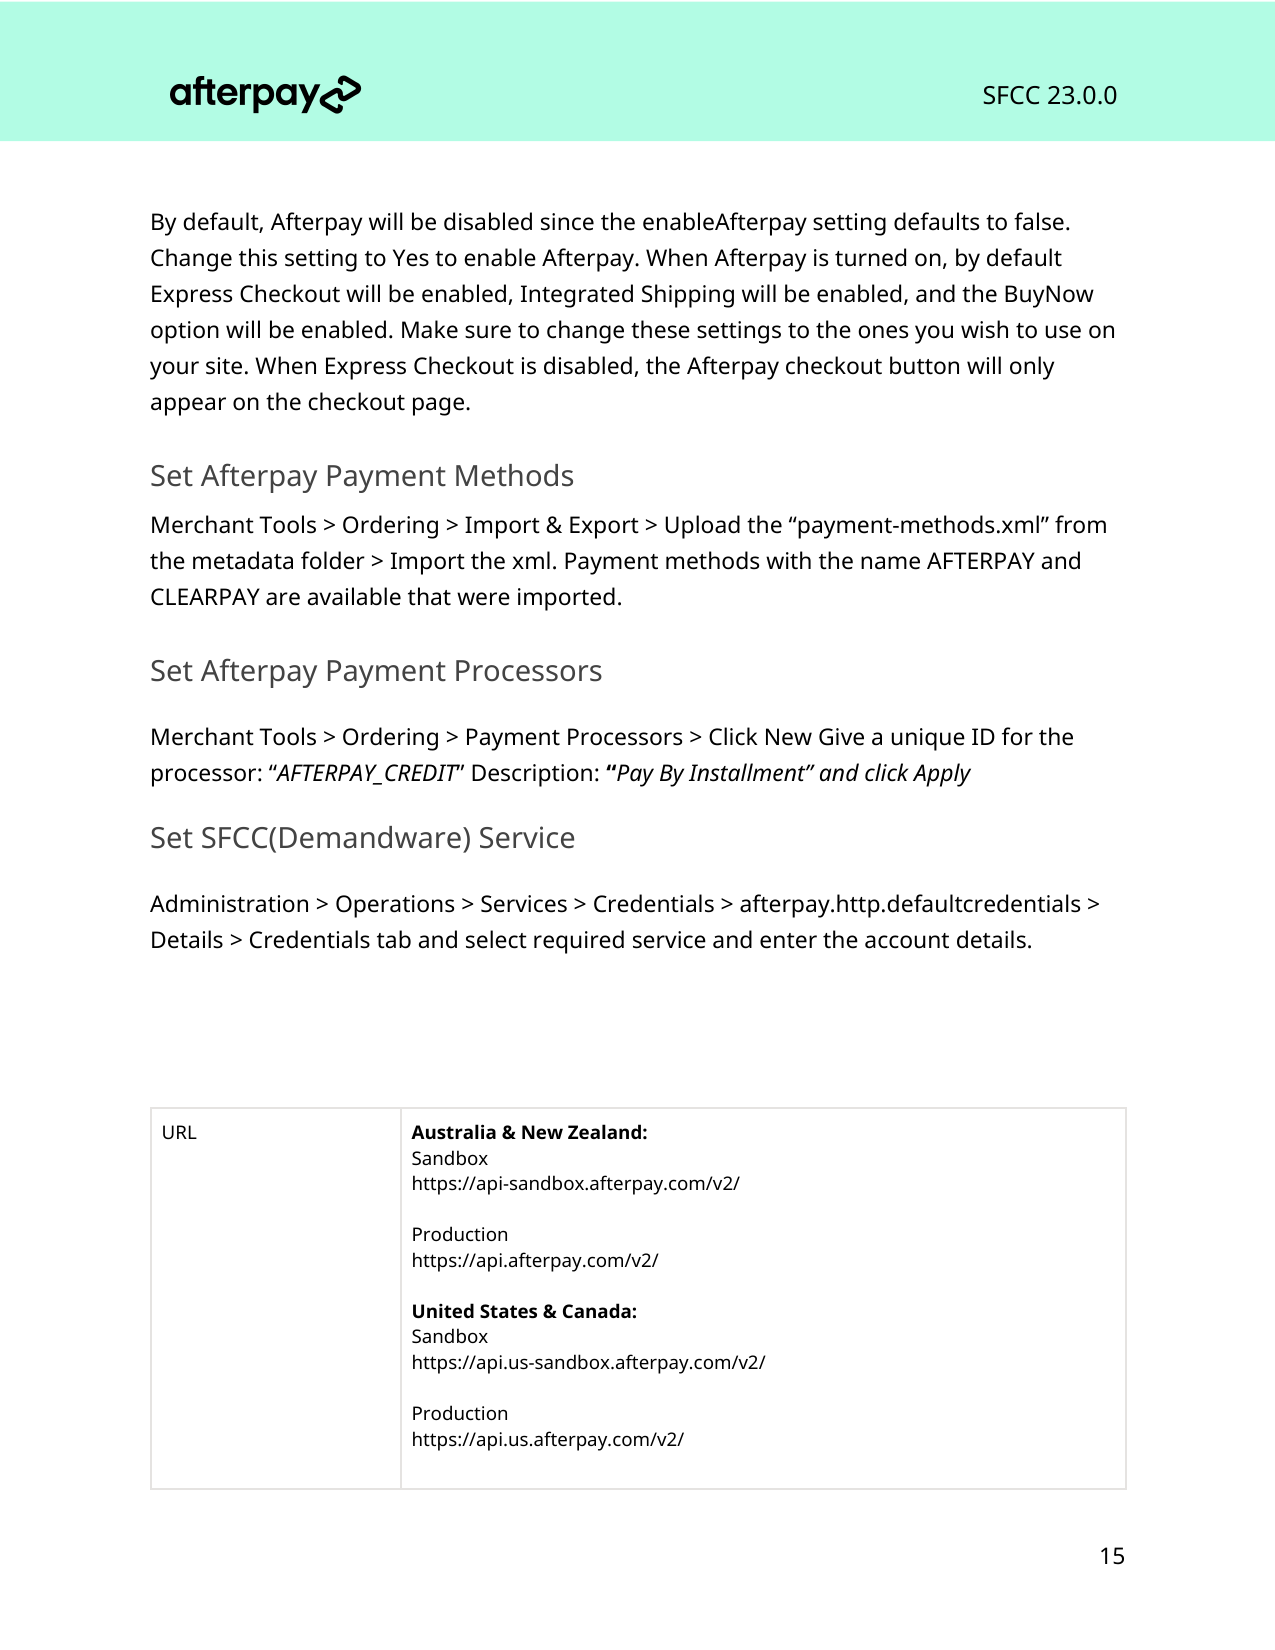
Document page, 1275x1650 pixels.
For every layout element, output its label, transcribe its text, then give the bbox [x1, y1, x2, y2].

subtitle Set Afterpay Payment Processors [150, 650, 1125, 690]
table_header URL [152, 1109, 400, 1487]
text Merchant Tools > Ordering > Import & Export > Upload the “payment-methods.xml” from the metadata folder > Import the xml. Payment methods with the name AFTERPAY and CLEARPAY are available that were imported. [150, 509, 1125, 612]
picture [134, 47, 397, 142]
subtitle Set SFCC(Demandware) Service [150, 818, 1125, 857]
text Administration > Operations > Services > Credentials > afterpay.http.defaultcredentials > Details > Credentials tab and select required service and enter the account details. [150, 888, 1125, 956]
text By default, Afterpay will be disabled since the enableAfterpay setting defaults to false. Change this setting to Yes to enable Afterpay. When Afterpay is turned on, by default Express Checkout will be enabled, Integrated Shipping will be enabled, and the BuyNow option will be enabled. Make sure to change these settings to the ones you wish to use on your site. When Express Checkout is disabled, the Afterpay checkout button will only appear on the checkout page. [150, 206, 1125, 417]
subtitle Set Afterpay Payment Methods [150, 455, 1125, 495]
text Merchant Tools > Ordering > Payment Processors > Click New Give a unique ID for the processor: “AFTERPAY_CREDIT” Description: “Pay By Installment” and click Apply [150, 721, 1125, 788]
